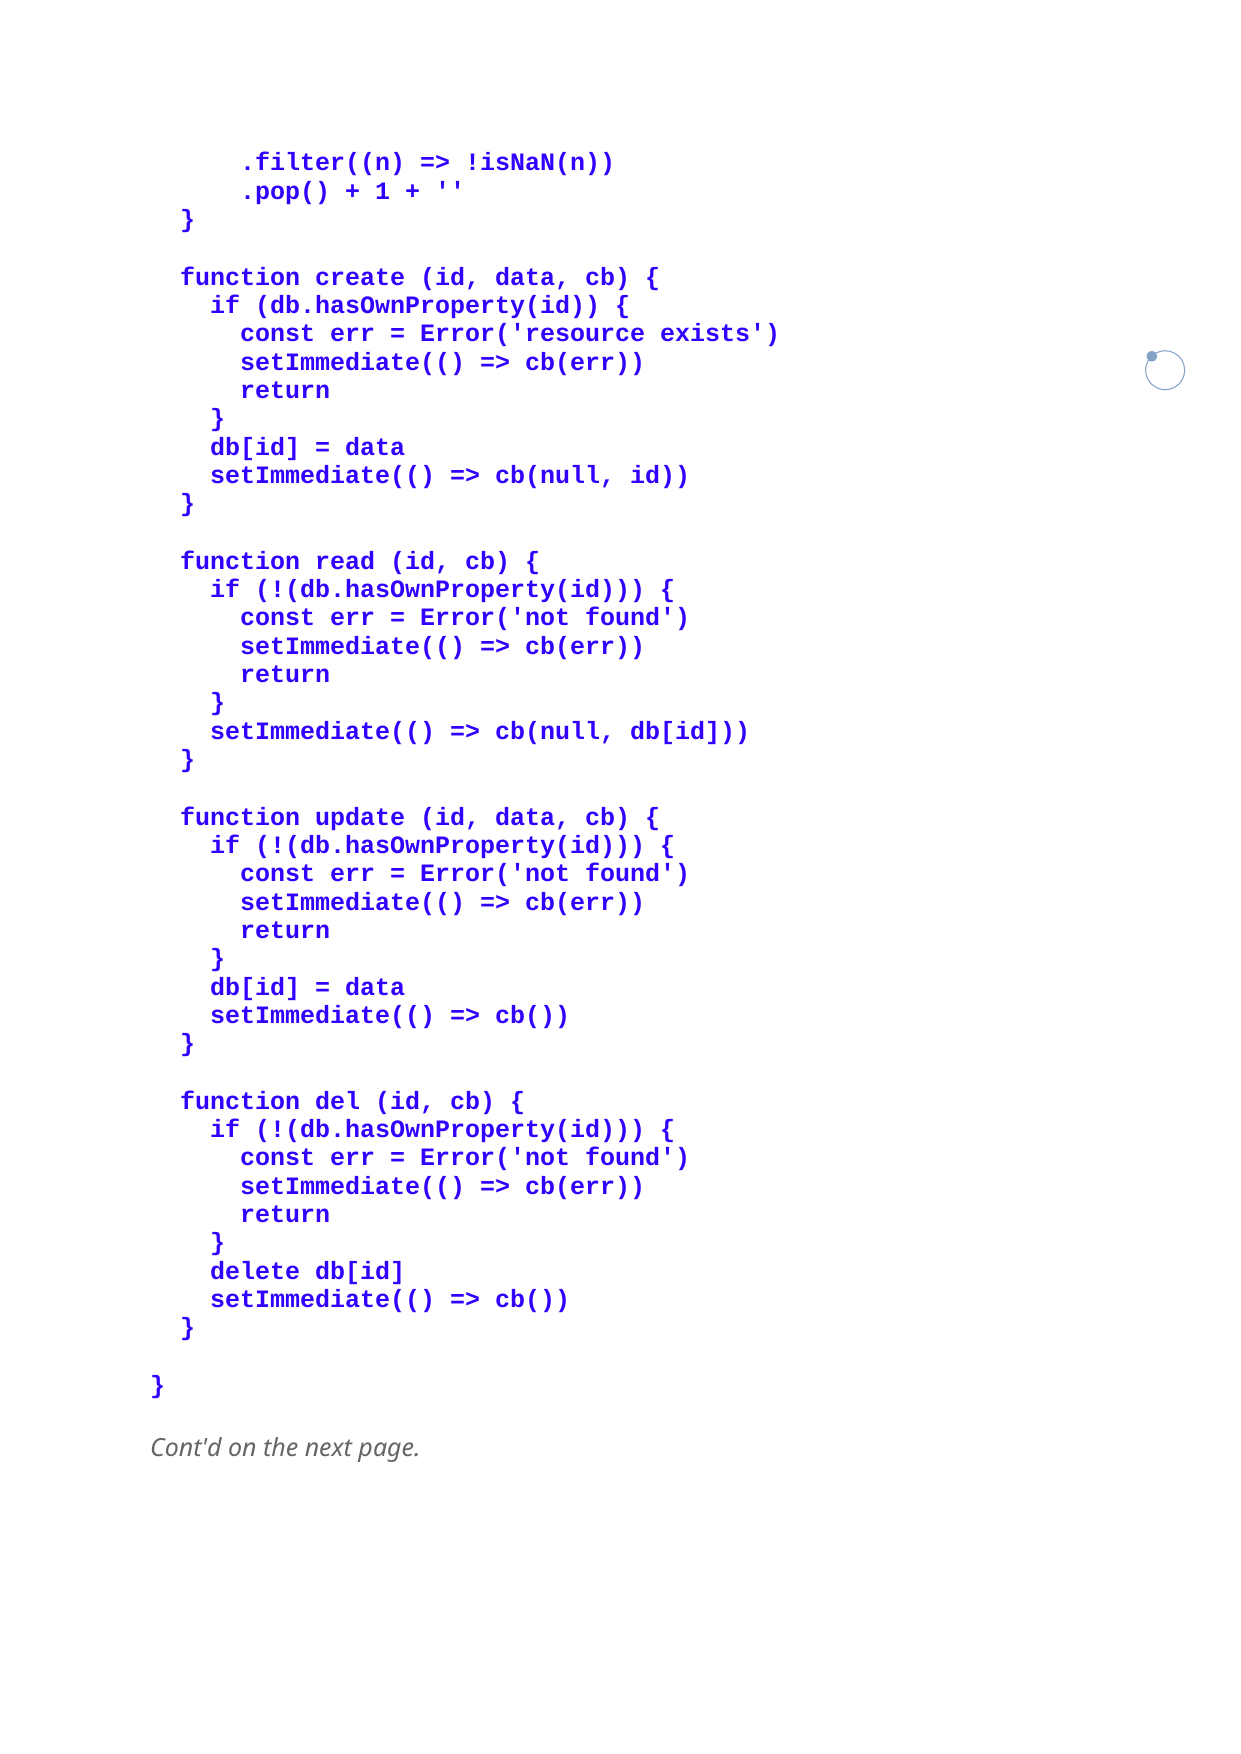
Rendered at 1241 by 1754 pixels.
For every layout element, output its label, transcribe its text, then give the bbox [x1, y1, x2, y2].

text Cont'd on the next page. [150, 1430, 1090, 1464]
text } [150, 1372, 1090, 1401]
text function update (id, data, cb) { if (!(db.hasOwnProperty(id))) { const err = Error('not found') setImmediate(() => cb(err)) return } db[id] = data setImmediate(() => cb()) } [150, 804, 1090, 1059]
text function create (id, data, cb) { if (db.hasOwnProperty(id)) { const err = Error('resource exists') setImmediate(() => cb(err)) return } db[id] = data setImmediate(() => cb(null, id)) } [150, 264, 1090, 519]
text function read (id, cb) { if (!(db.hasOwnProperty(id))) { const err = Error('not found') setImmediate(() => cb(err)) return } setImmediate(() => cb(null, db[id])) } [150, 548, 1090, 775]
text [150, 150, 1090, 235]
text function del (id, cb) { if (!(db.hasOwnProperty(id))) { const err = Error('not found') setImmediate(() => cb(err)) return } delete db[id] setImmediate(() => cb()) } [150, 1088, 1090, 1343]
